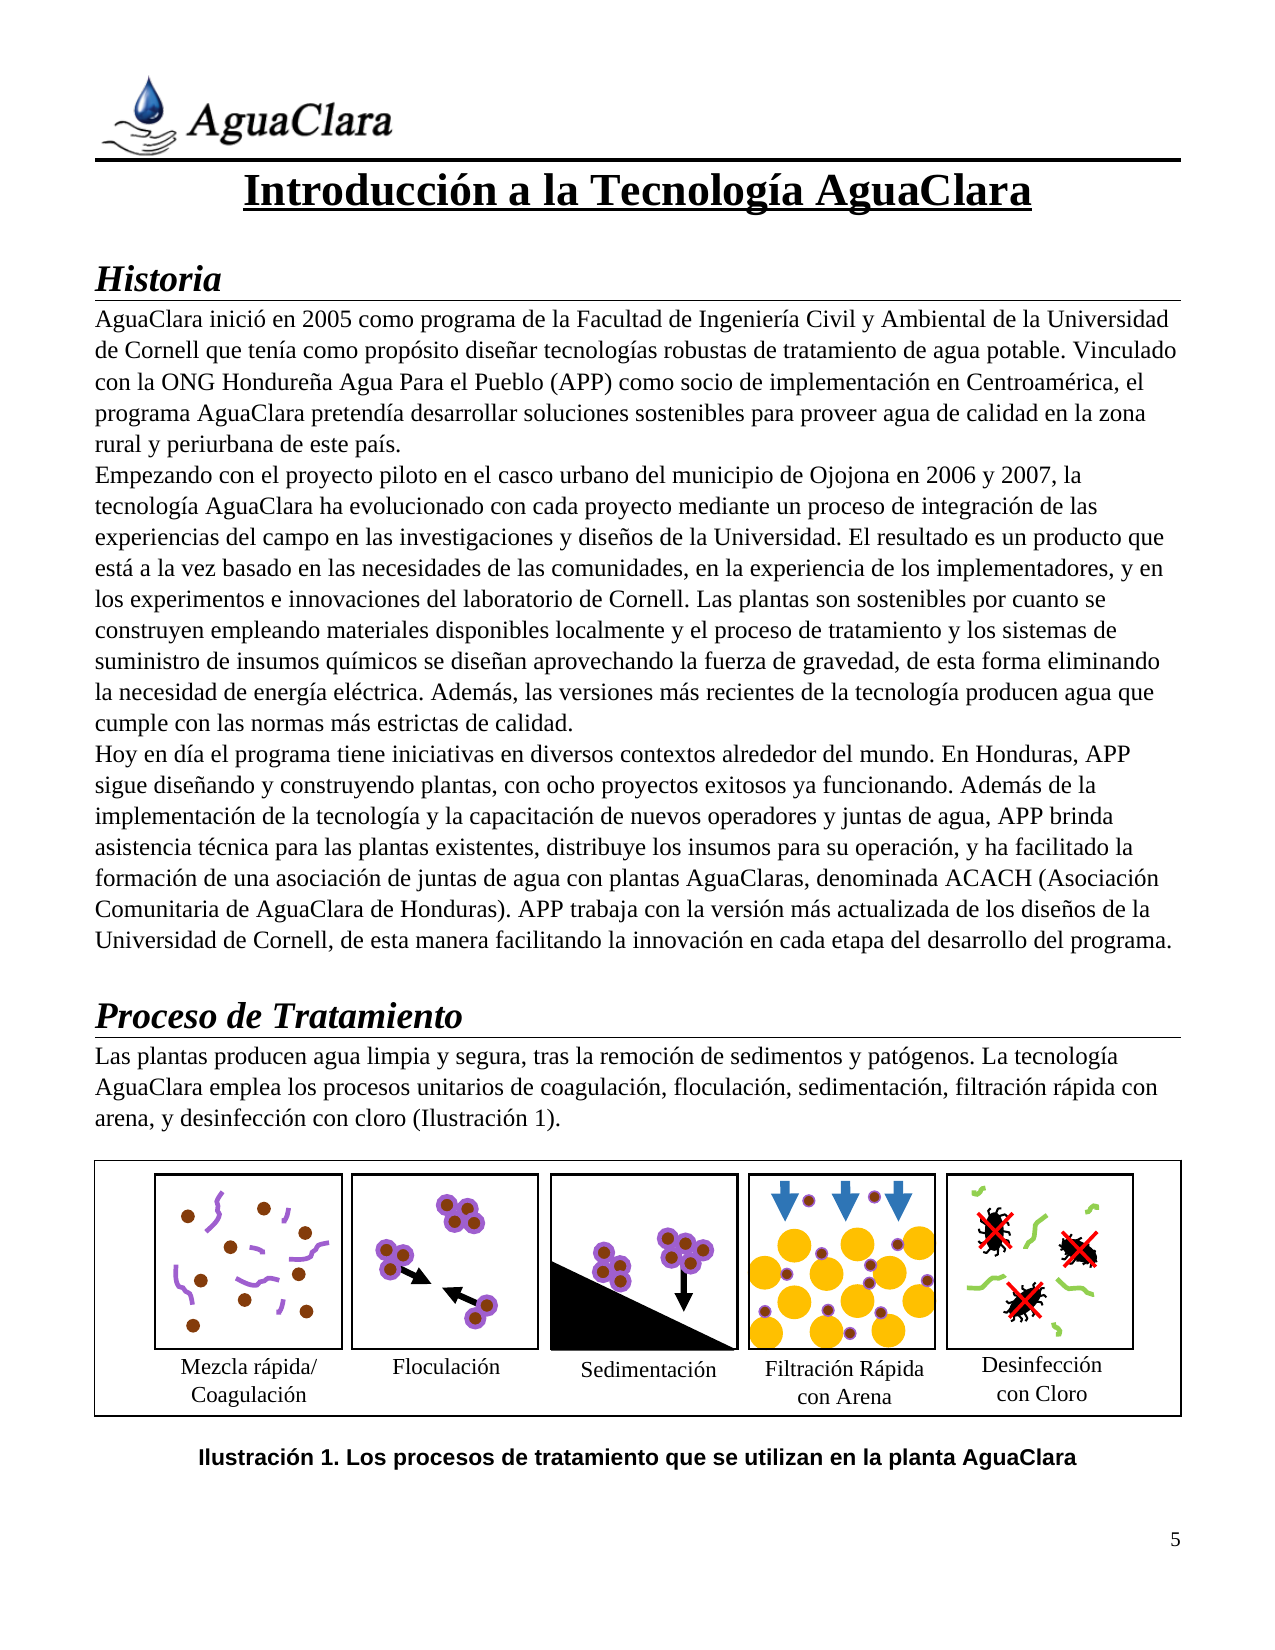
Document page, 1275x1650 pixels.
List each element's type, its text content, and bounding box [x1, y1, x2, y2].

text AguaClara inició en 2005 como programa de la Facultad de Ingeniería Civil y Ambiental de la Universidad de Cornell que tenía como propósito diseñar tecnologías robustas de tratamiento de agua potable. Vinculado con la ONG Hondureña Agua Para el Pueblo (APP) como socio de implementación en Centroamérica, el programa AguaClara pretendía desarrollar soluciones sostenibles para proveer agua de calidad en la zona rural y periurbana de este país. [94, 304, 1181, 457]
text Las plantas producen agua limpia y segura, tras la remoción de sedimentos y patógenos. La tecnología AguaClara emplea los procesos unitarios de coagulación, floculación, sedimentación, filtración rápida con arena, y desinfección con cloro (Ilustración 1). [94, 1041, 1181, 1132]
text Ilustración 1. Los procesos de tratamiento que se utilizan en la planta AguaClara [94, 1444, 1181, 1470]
subtitle Introducción a la Tecnología AguaClara [94, 162, 1181, 215]
picture [94, 75, 412, 158]
text Empezando con el proyecto piloto en el casco urbano del municipio de Ojojona en 2006 y 2007, la tecnología AguaClara ha evolucionado con cada proyecto mediante un proceso de integración de las experiencias del campo en las investigaciones y diseños de la Universidad. El resultado es un producto que está a la vez basado en las necesidades de las comunidades, en la experiencia de los implementadores, y en los experimentos e innovaciones del laboratorio de Cornell. Las plantas son sostenibles por cuanto se construyen empleando materiales disponibles localmente y el proceso de tratamiento y los sistemas de suministro de insumos químicos se diseñan aprovechando la fuerza de gravedad, de esta forma eliminando la necesidad de energía eléctrica. Además, las versiones más recientes de la tecnología producen agua que cumple con las normas más estrictas de calidad. [94, 460, 1181, 737]
text Hoy en día el programa tiene iniciativas en diversos contextos alrededor del mundo. En Honduras, APP sigue diseñando y construyendo plantas, con ocho proyectos exitosos ya funcionando. Además de la implementación de la tecnología y la capacitación de nuevos operadores y juntas de agua, APP brinda asistencia técnica para las plantas existentes, distribuye los insumos para su operación, y ha facilitado la formación de una asociación de juntas de agua con plantas AguaClaras, denominada ACACH (Asociación Comunitaria de AguaClara de Honduras). APP trabaja con la versión más actualizada de los diseños de la Universidad de Cornell, de esta manera facilitando la innovación en cada etapa del desarrollo del programa. [94, 739, 1181, 954]
subtitle Proceso de Tratamiento [94, 994, 1181, 1038]
subtitle Historia [94, 257, 1181, 301]
